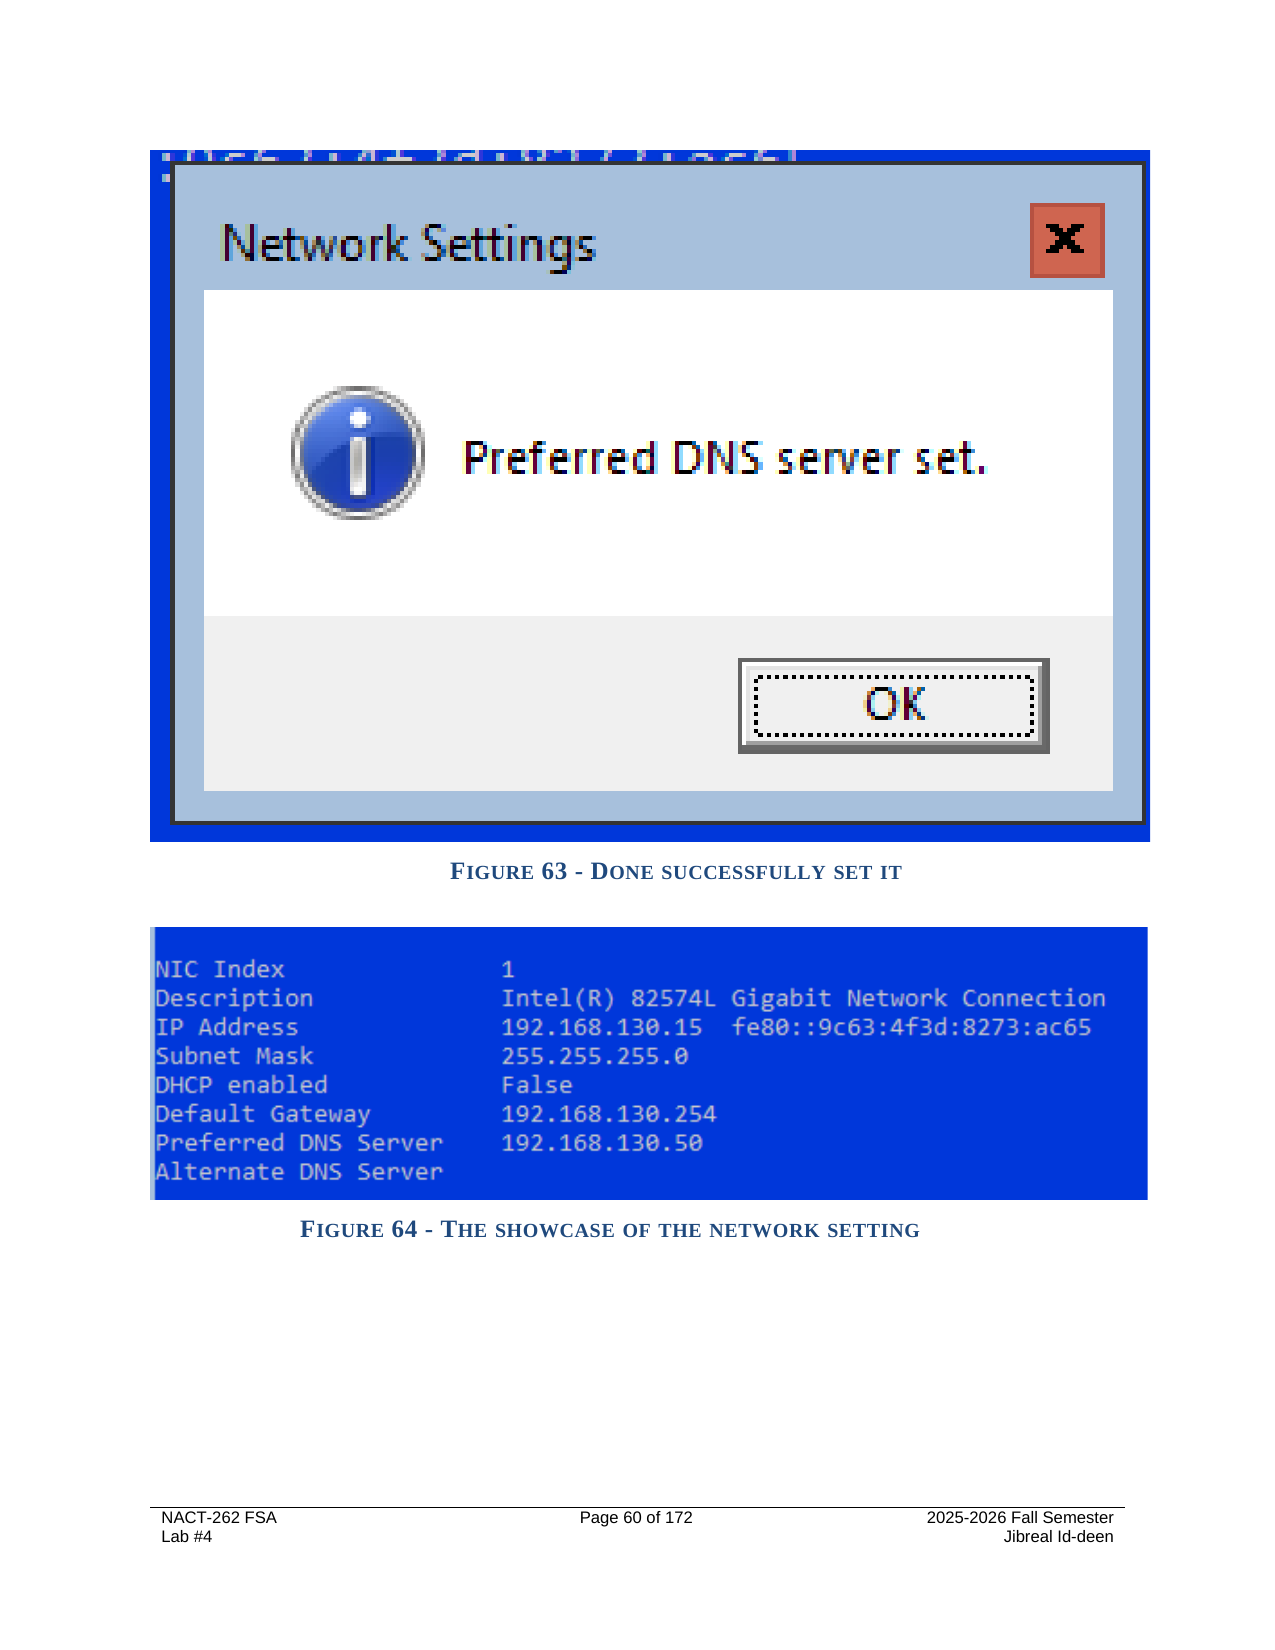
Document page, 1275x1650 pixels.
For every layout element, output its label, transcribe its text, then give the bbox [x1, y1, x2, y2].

picture [150, 150, 1150, 842]
picture [150, 927, 1148, 1200]
